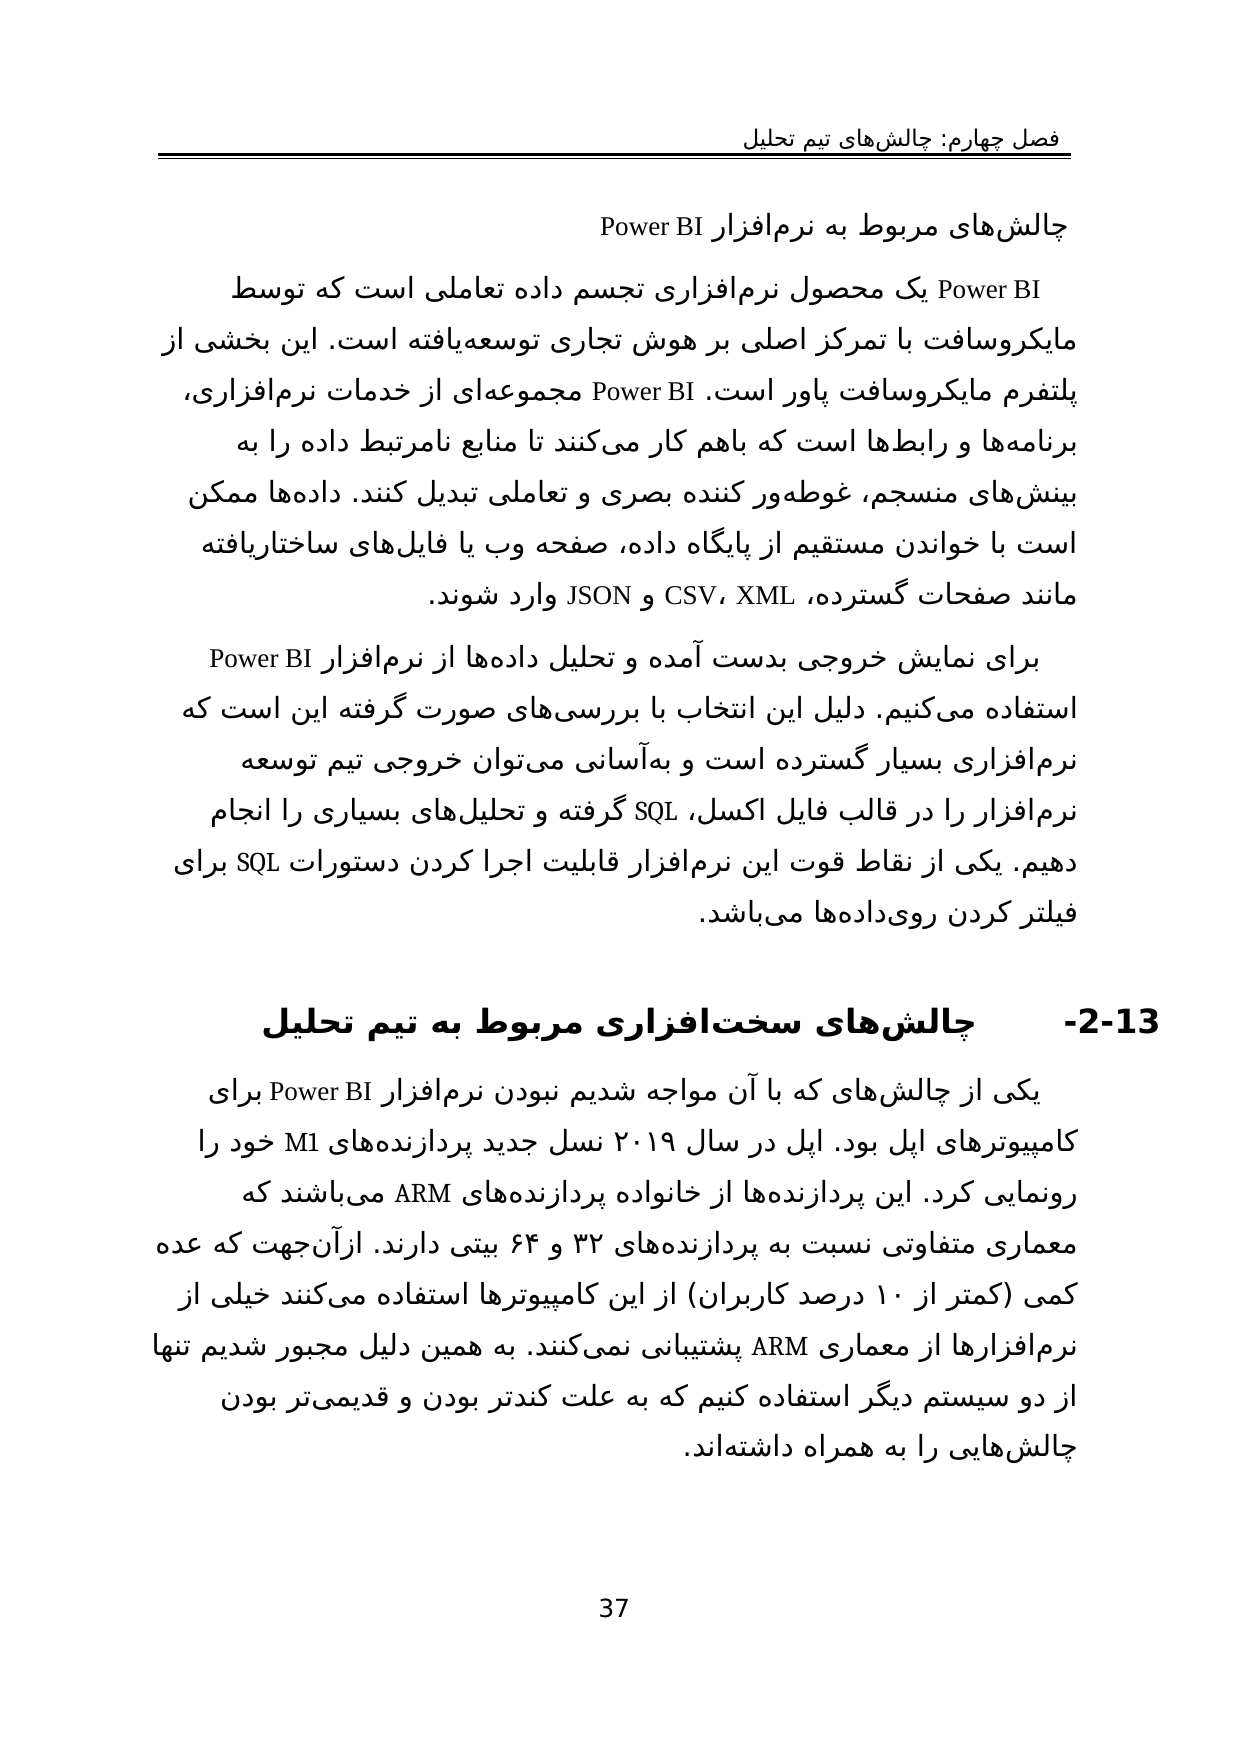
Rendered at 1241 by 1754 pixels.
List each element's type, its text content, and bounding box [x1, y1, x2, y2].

text برای نمایش خروجی بدست آمده و تحلیل داده‌ها از نرم‌افزار Power BI استفاده می‌کنیم. دلیل این انتخاب با بررسی‌های صورت گرفته این است که نرم‌افزاری بسیار گسترده است و به‌آسانی می‌توان خروجی تیم توسعه نرم‌افزار را در قالب فایل اکسل، SQL گرفته و تحلیل‌های بسیاری را انجام دهیم. یکی از نقاط قوت این نرم‌افزار قابلیت اجرا کردن دستورات SQL برای فیلتر کردن روی‌داده‌ها می‌باشد. [150, 641, 1078, 929]
subtitle فصل چهارم چالش‌های تیم تحلیل چالش‌های مربوط به نرم‌افزار Power BI [150, 208, 1078, 242]
text Power BI یک محصول نرم‌افزاری تجسم داده تعاملی است که توسط مایکروسافت با تمرکز اصلی بر هوش تجاری توسعه‌یافته است. این بخشی از پلتفرم مایکروسافت پاور است. Power BI مجموعه‌ای از خدمات نرم‌افزاری، برنامه‌ها و رابط‌ها است که باهم کار می‌کنند تا منابع نامرتبط داده را به بینش‌های منسجم، غوطه‌ور کننده بصری و تعاملی تبدیل کنند. داده‌ها ممکن است با خواندن مستقیم از پایگاه داده، صفحه وب یا فایل‌های ساختاریافته مانند صفحات گسترده، CSV، XML و JSON وارد شوند. [150, 272, 1078, 611]
text یکی از چالش‌های که با آن مواجه شدیم نبودن نرم‌افزار Power BI برای کامپیوتر‌های اپل بود. اپل در سال ۲۰۱۹ نسل جدید پردازنده‌های M1 خود را رونمایی کرد. این پردازنده‌ها از خانواده پردازنده‌های ARM می‌باشند که معماری متفاوتی نسبت به پردازنده‌های ۳۲ و ۶۴ بیتی دارند. ازآن‌جهت که عده کمی (کمتر از ۱۰ درصد کاربران) از این کامپیوتر‌ها استفاده می‌کنند خیلی از نرم‌افزار‌ها از معماری ARM پشتیبانی نمی‌کنند. به همین دلیل مجبور شدیم تنها از دو سیستم دیگر استفاده کنیم که به علت کند‌تر بودن و قدیمی‌تر بودن چالش‌هایی را به همراه داشته‌اند. [150, 1073, 1078, 1464]
subtitle چالش‌های سخت‌افزاری مربوط به تیم تحلیل [150, 1002, 1063, 1041]
